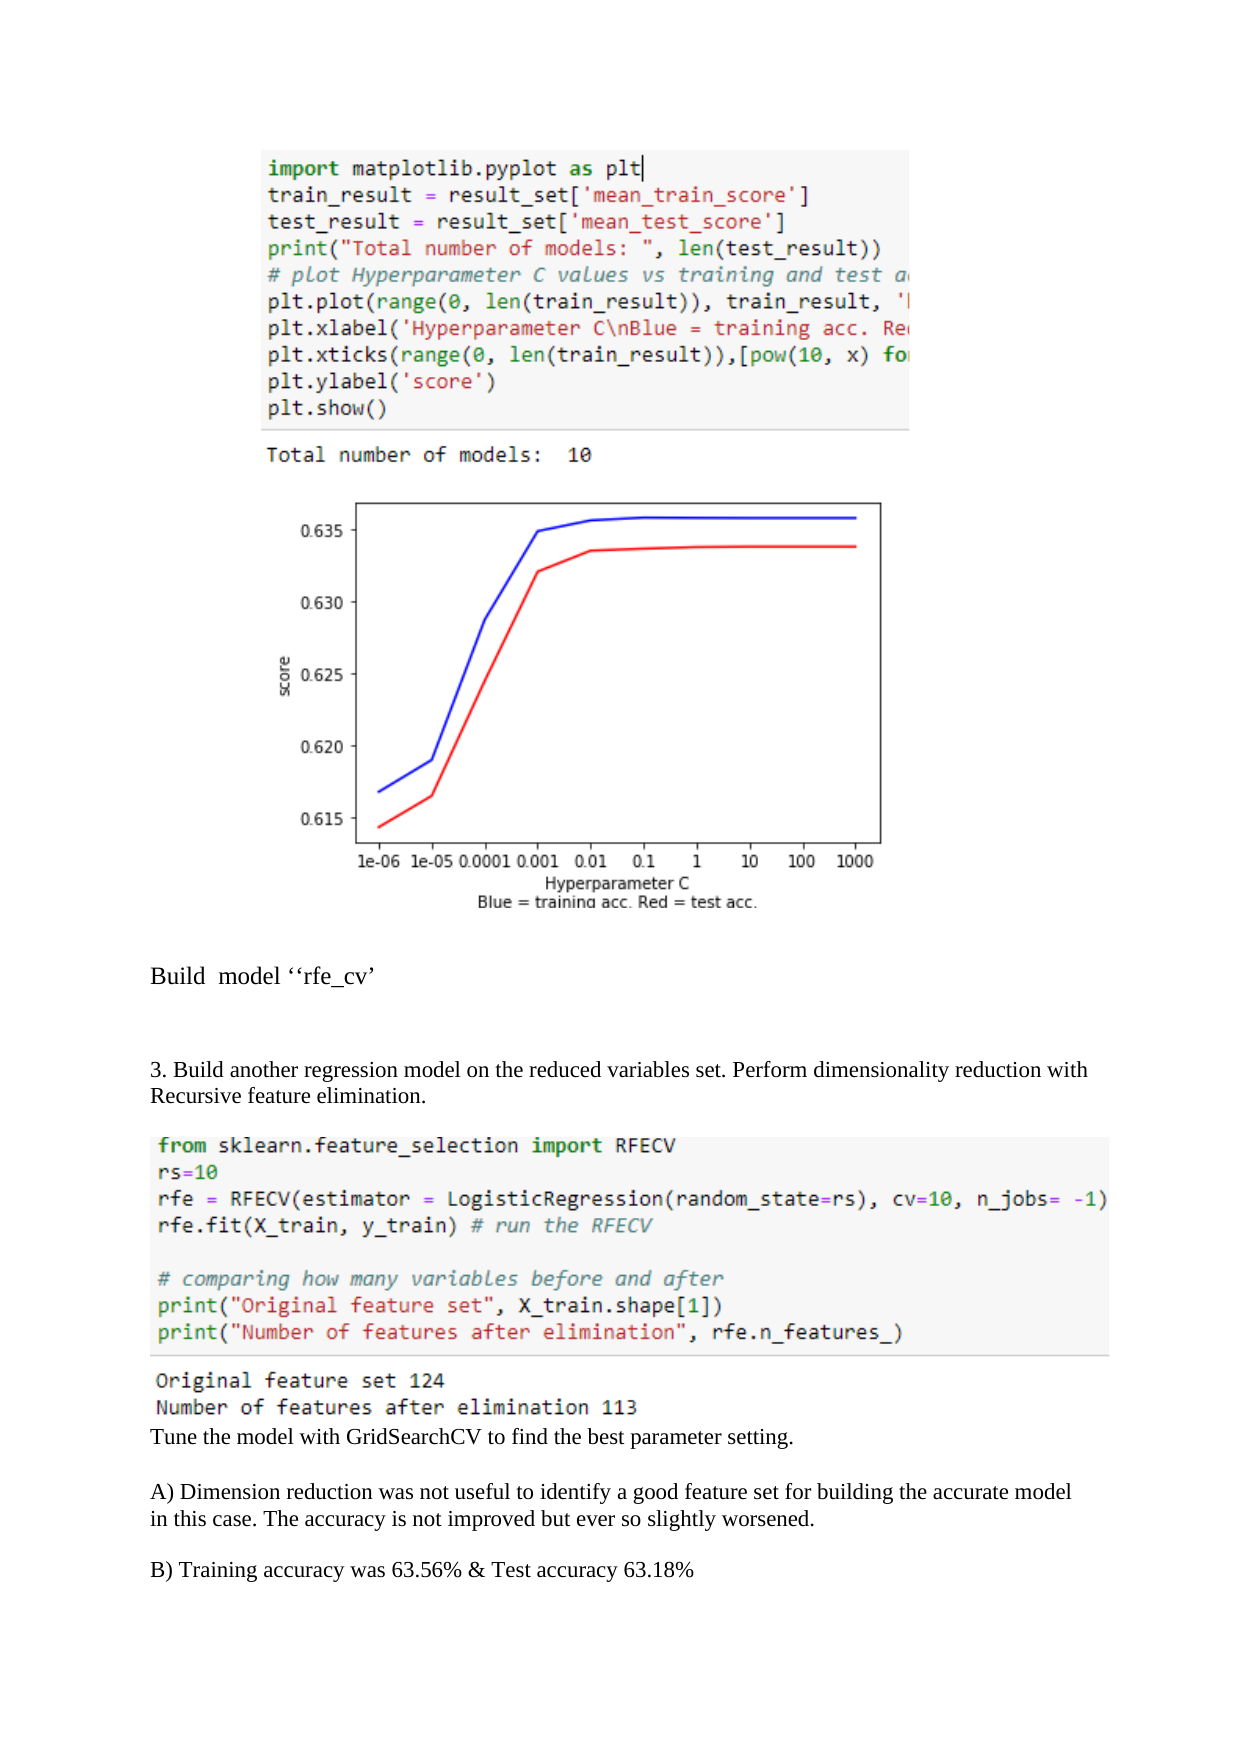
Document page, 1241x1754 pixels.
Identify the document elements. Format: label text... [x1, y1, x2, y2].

text Tune the model with GridSearchCV to find the best parameter setting. [150, 1424, 1090, 1449]
text B) Training accuracy was 63.56% & Test accuracy 63.18% [150, 1556, 1090, 1582]
text A) Dimension reduction was not useful to identify a good feature set for building the accurate model in this case. The accuracy is not improved but ever so slightly worsened. [150, 1478, 1090, 1531]
picture [261, 150, 910, 908]
text Build model ‘‘rfe_cv’ [150, 961, 1090, 989]
text 3. Build another regression model on the reduced variables set. Perform dimensionality reduction with Recursive feature elimination. [150, 1056, 1090, 1108]
picture [150, 1137, 1110, 1424]
